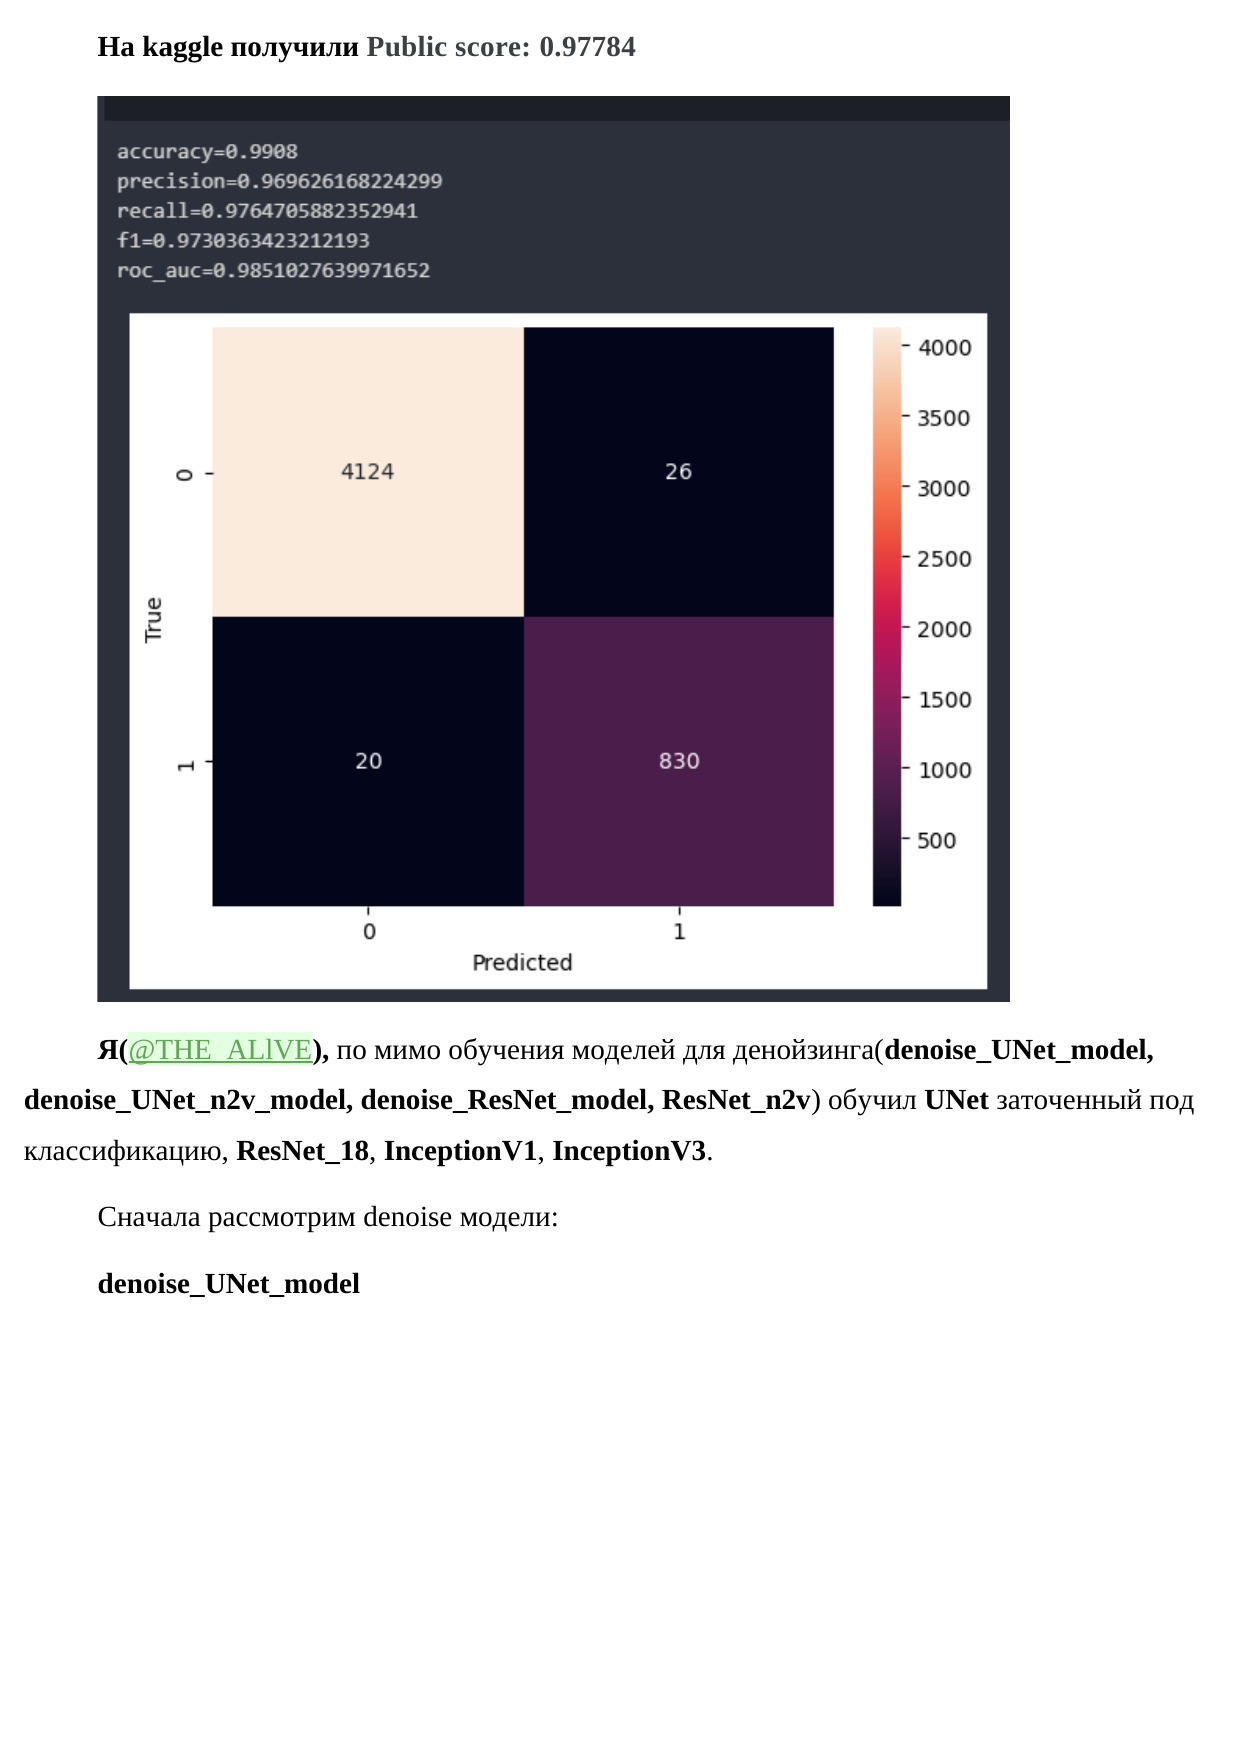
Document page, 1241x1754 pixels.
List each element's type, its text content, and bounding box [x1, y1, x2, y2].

text На kaggle получили Public score: 0.97784 [24, 29, 1224, 63]
text denoise_UNet_model [24, 1267, 1224, 1300]
picture [97, 96, 1010, 1002]
text Я(@THE_ALlVE), по мимо обучения моделей для денойзинга(denoise_UNet_model, denoise_UNet_n2v_model, denoise_ResNet_model, ResNet_n2v) обучил UNet заточенный под классификацию, ResNet_18, InceptionV1, InceptionV3. [24, 1032, 1224, 1166]
text Сначала рассмотрим denoise модели: [24, 1199, 1224, 1233]
